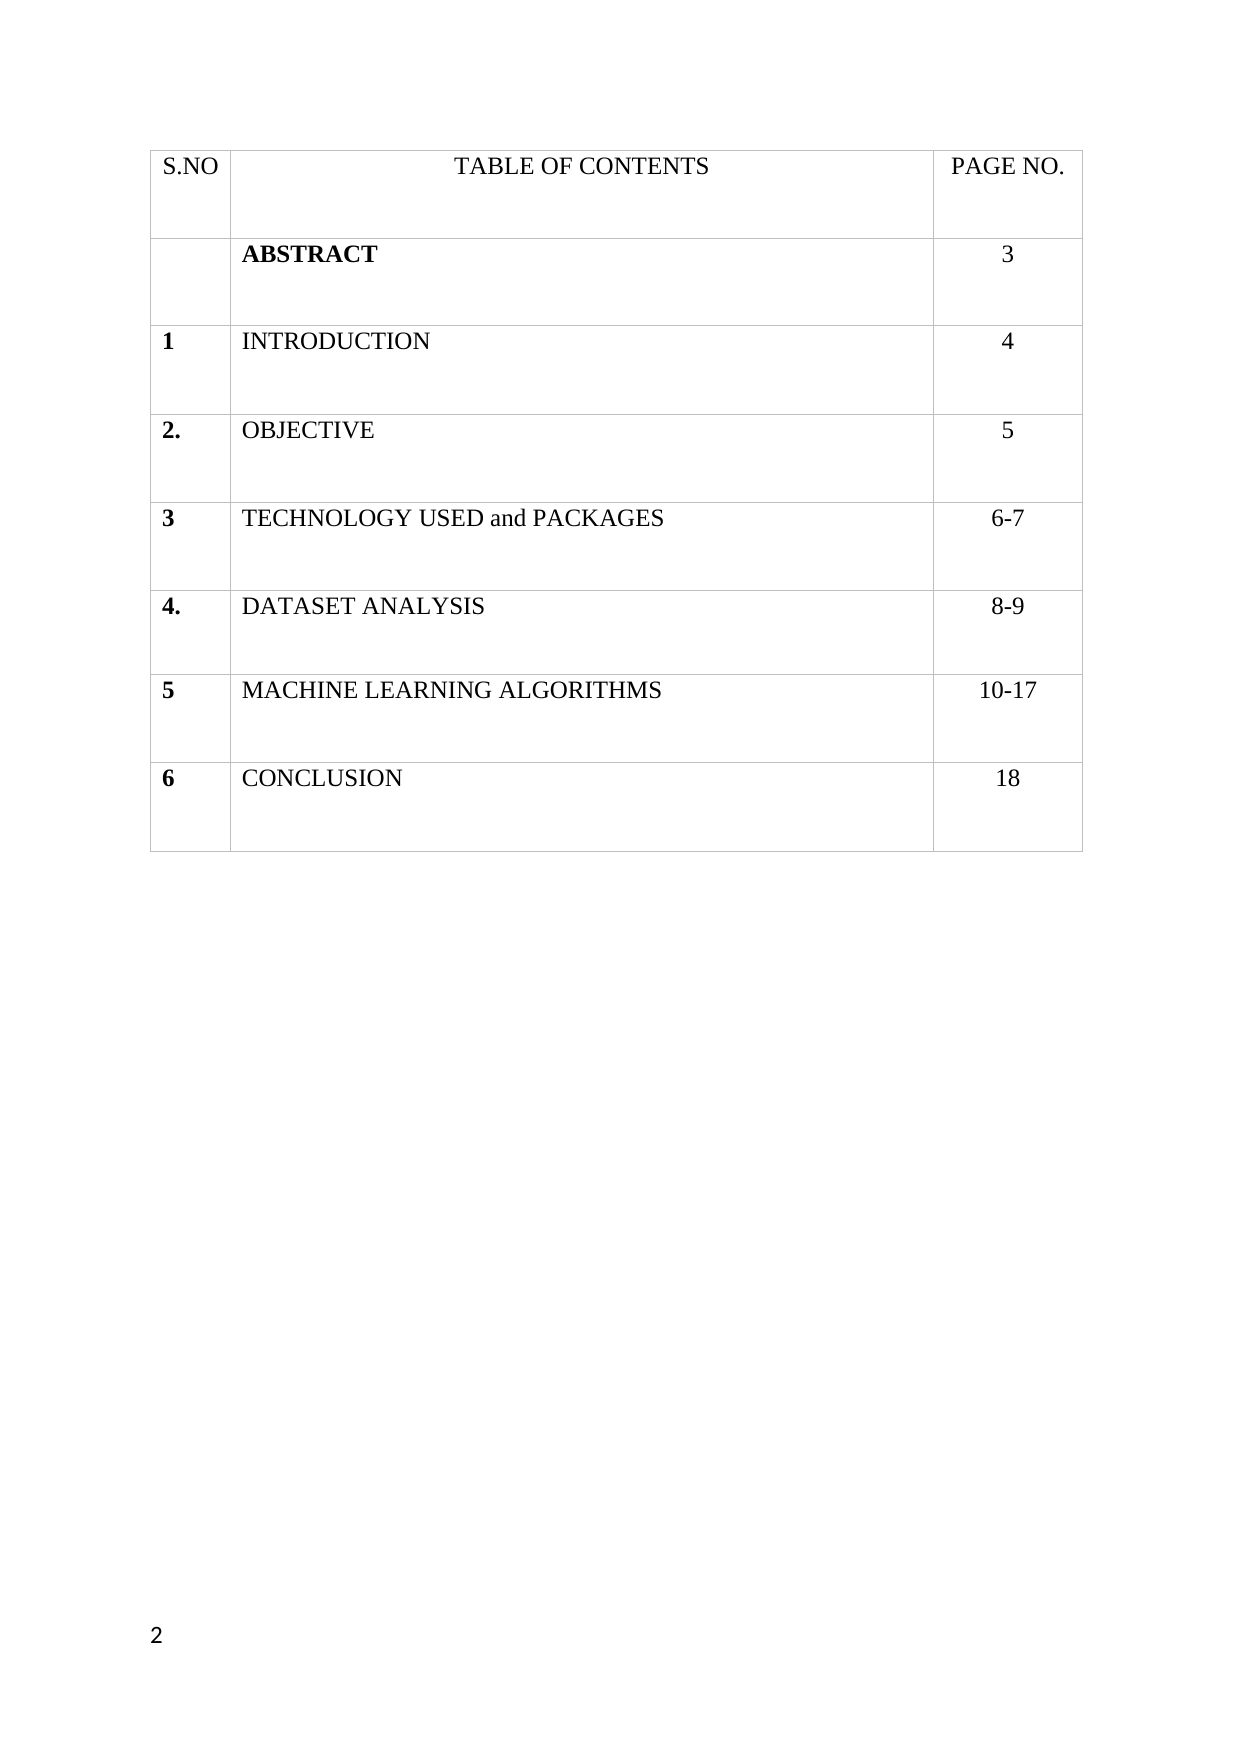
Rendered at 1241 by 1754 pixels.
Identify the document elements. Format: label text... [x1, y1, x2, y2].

table_header TABLE OF CONTENTS [231, 151, 933, 238]
table_cell 3 [934, 239, 1082, 325]
table_cell OBJECTIVE [231, 415, 933, 502]
table_header PAGE NO. [934, 151, 1082, 238]
table_cell 3 [151, 503, 230, 590]
table_cell INTRODUCTION [231, 326, 933, 414]
table_cell 18 [934, 763, 1082, 851]
table_cell 6-7 [934, 503, 1082, 590]
table_cell 6 [151, 763, 230, 851]
table_cell 4 [934, 326, 1082, 414]
table_cell 10-17 [934, 675, 1082, 762]
table_cell 8-9 [934, 591, 1082, 674]
table_cell 1 [151, 326, 230, 414]
table_cell 5 [151, 675, 230, 762]
table_cell 4. [151, 591, 230, 674]
table_cell CONCLUSION [231, 763, 933, 851]
table_header S.NO [151, 151, 230, 238]
table_cell TECHNOLOGY USED and PACKAGES [231, 503, 933, 590]
table_cell 5 [934, 415, 1082, 502]
table_cell 2. [151, 415, 230, 502]
table_cell [151, 239, 230, 325]
table_cell MACHINE LEARNING ALGORITHMS [231, 675, 933, 762]
table_cell DATASET ANALYSIS [231, 591, 933, 674]
table_cell ABSTRACT [231, 239, 933, 325]
